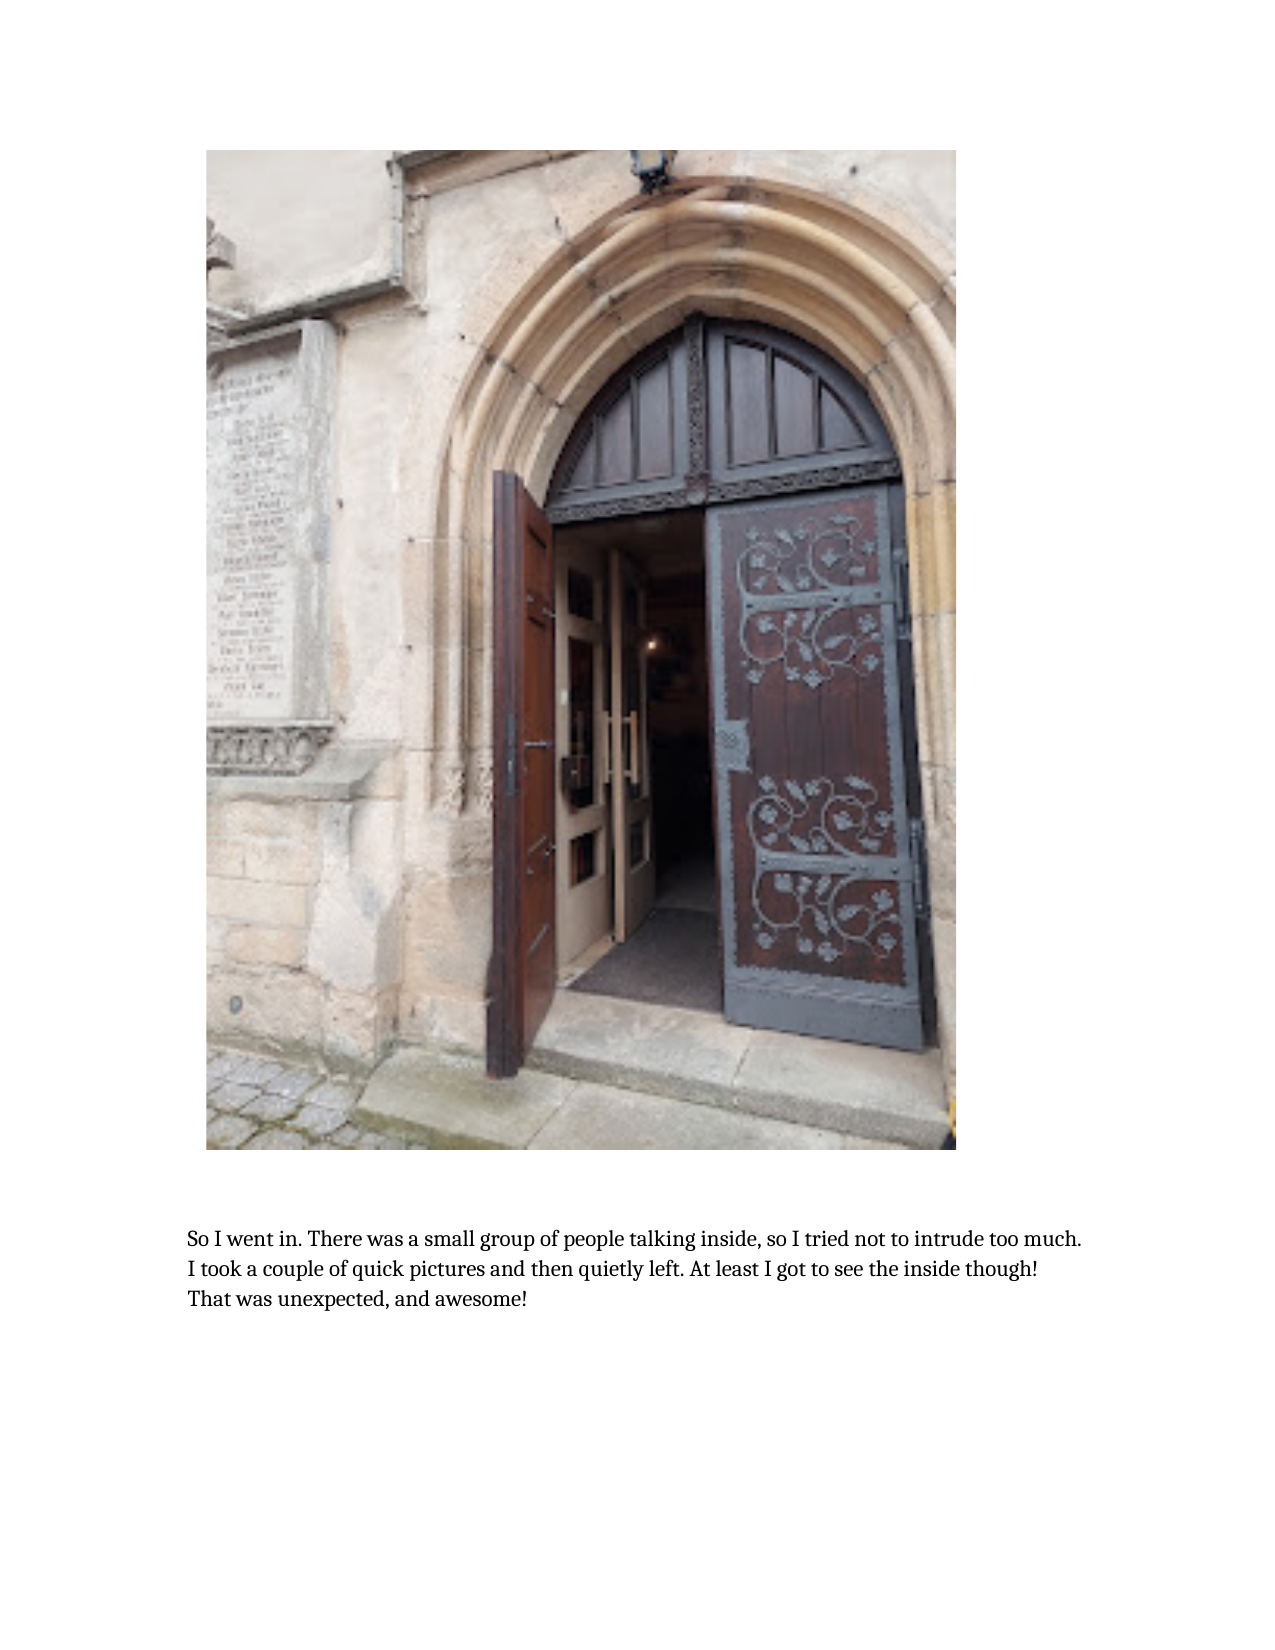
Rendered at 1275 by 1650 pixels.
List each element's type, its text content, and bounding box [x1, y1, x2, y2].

picture [206, 150, 957, 1150]
text So I went in. There was a small group of people talking inside, so I tried not to intrude too much. I took a couple of quick pictures and then quietly left. At least I got to see the inside though! That was unexpected, and awesome! [187, 1226, 1087, 1312]
